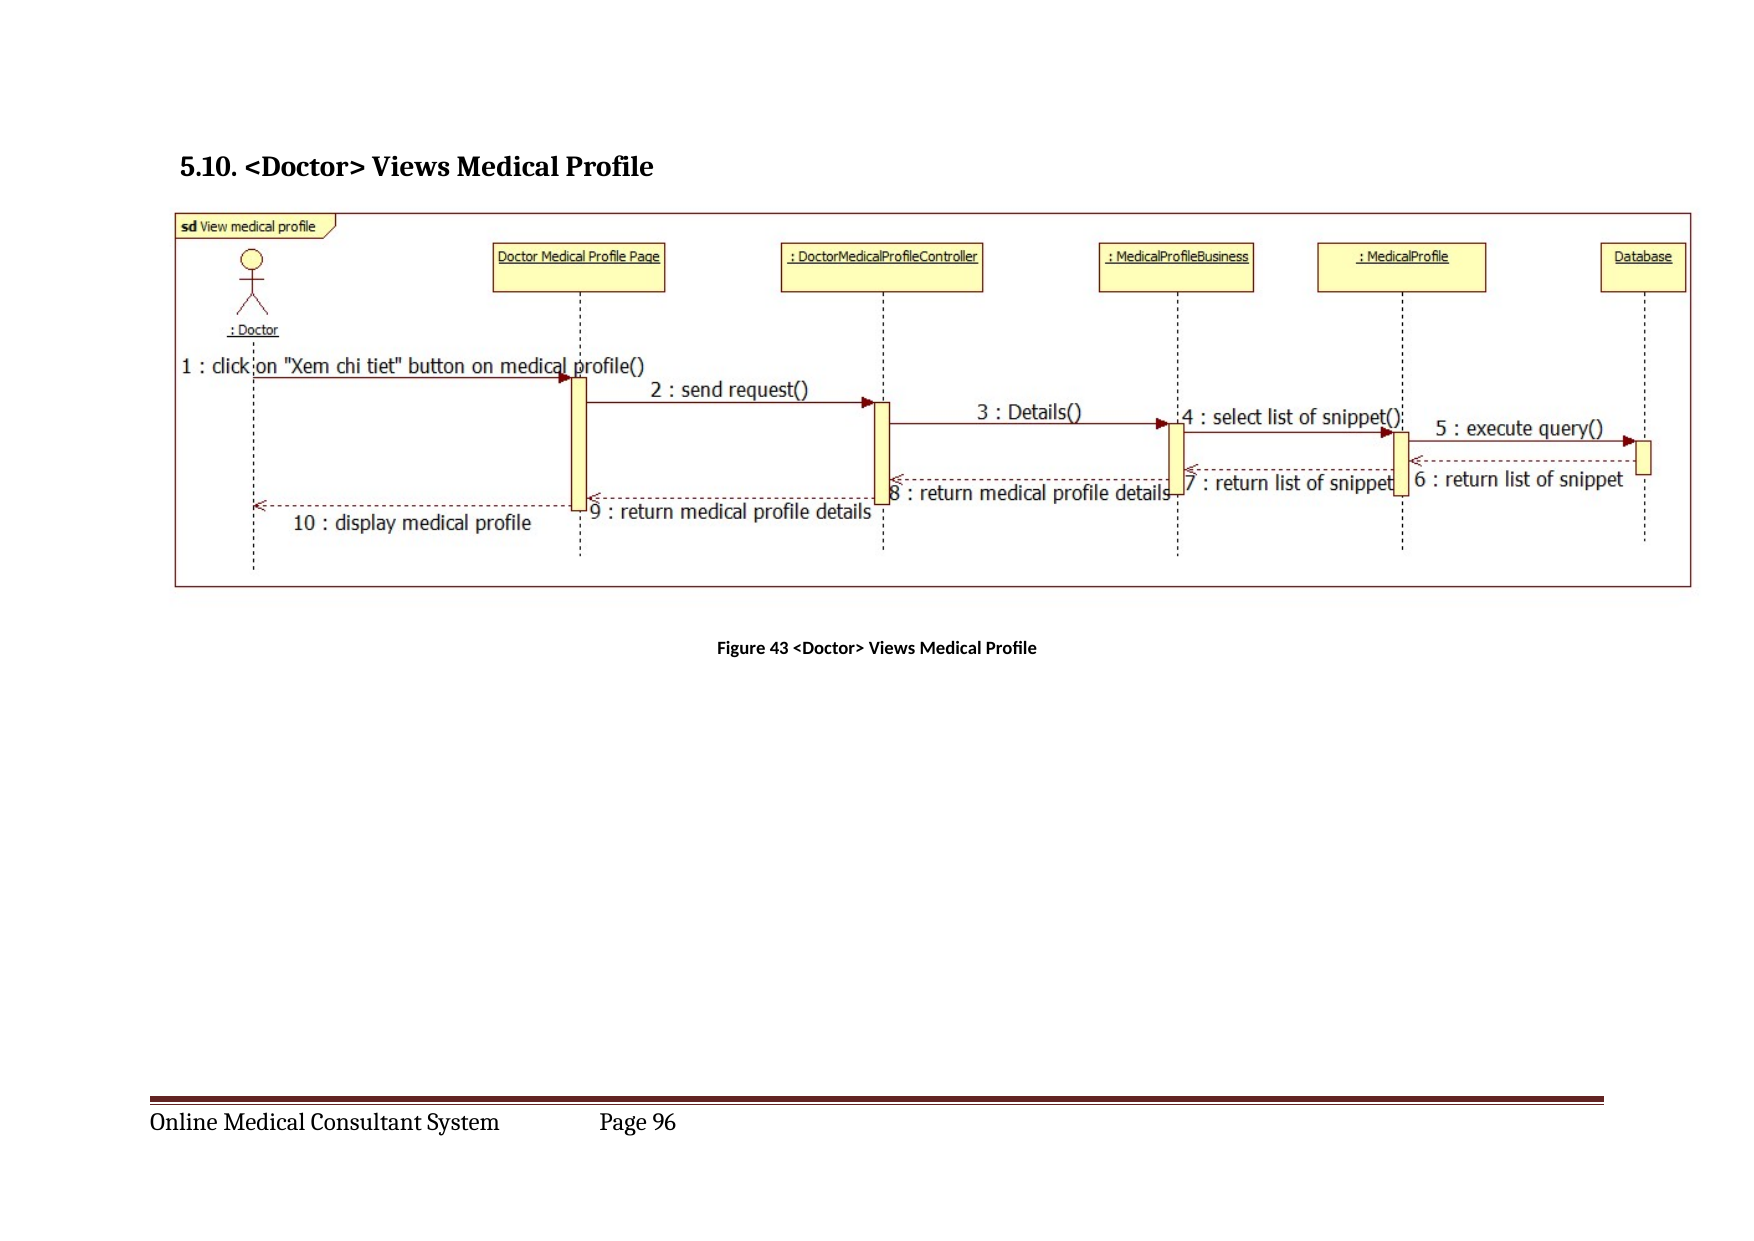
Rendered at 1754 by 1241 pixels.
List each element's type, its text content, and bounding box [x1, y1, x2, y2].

picture [150, 188, 1714, 611]
subtitle <Doctor> Views Medical Profile [180, 150, 1604, 183]
